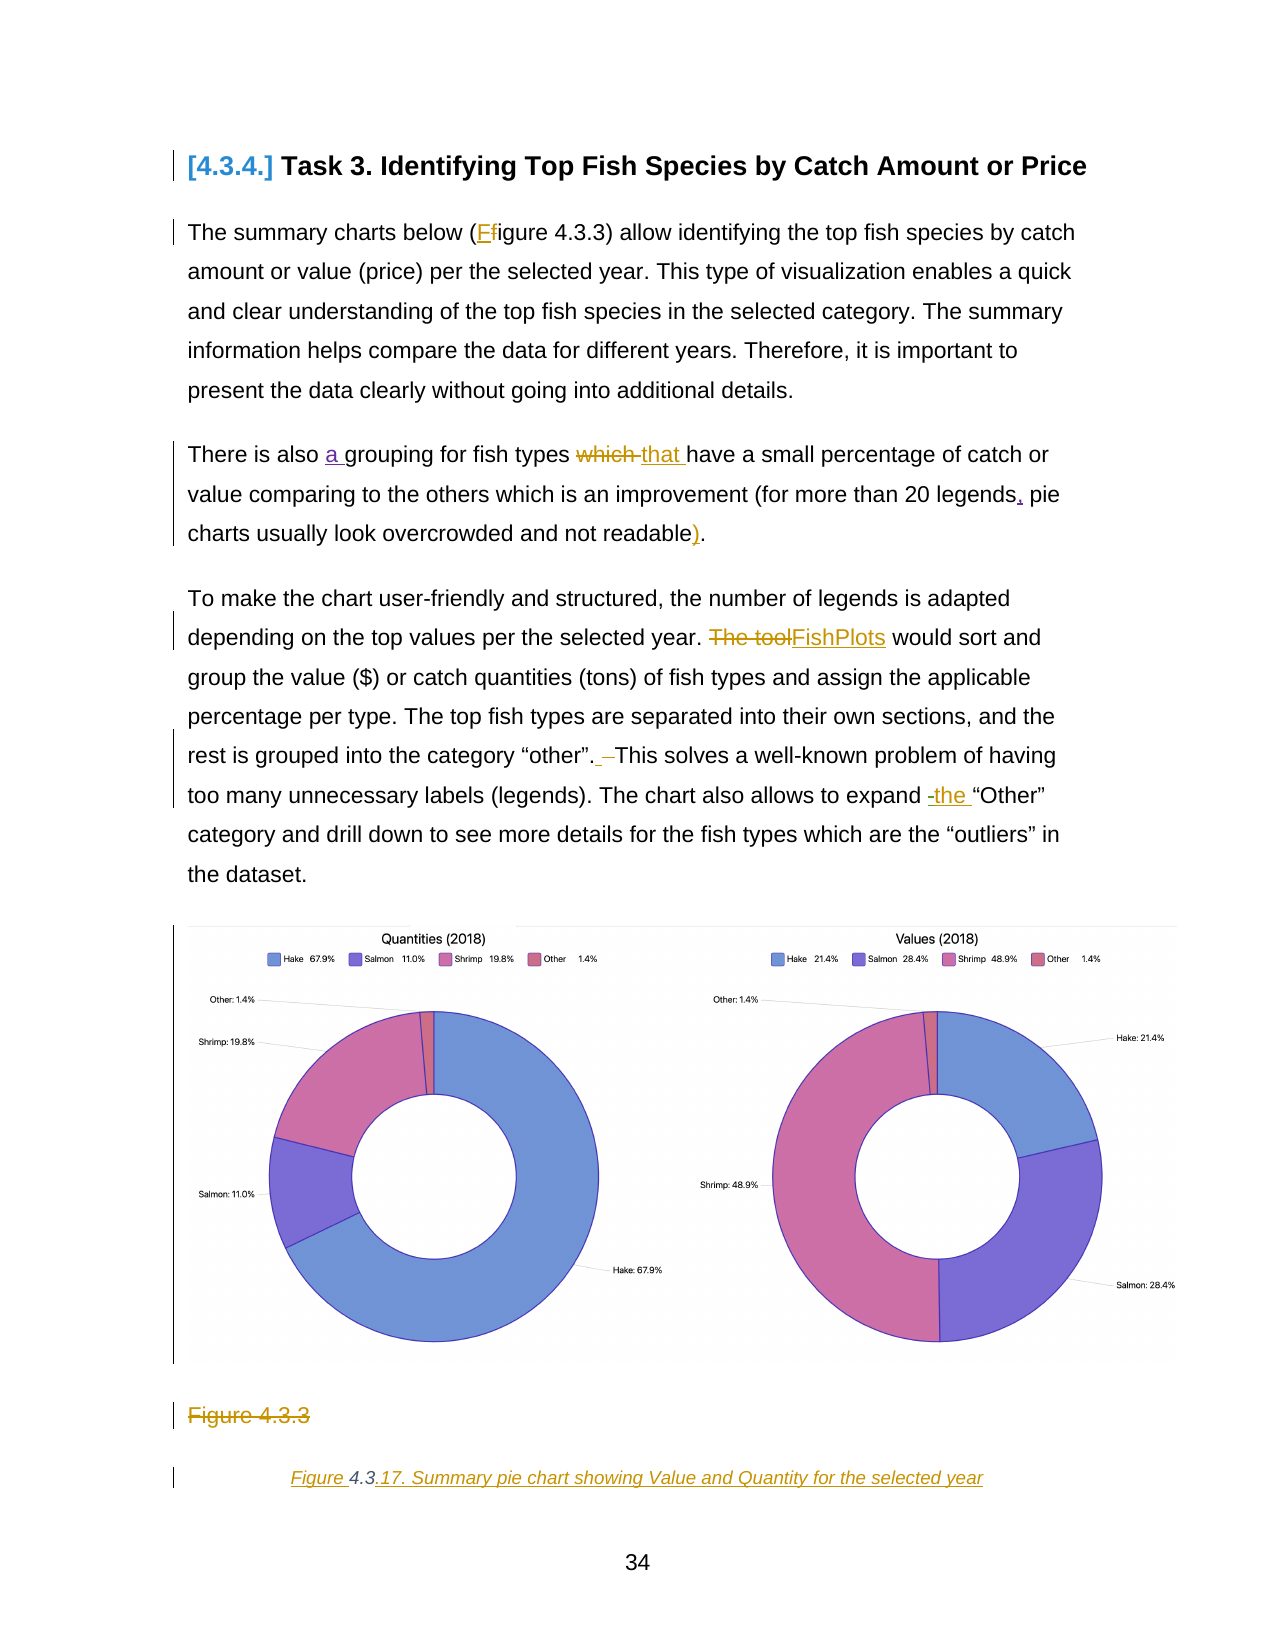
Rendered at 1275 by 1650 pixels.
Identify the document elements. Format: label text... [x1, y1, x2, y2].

text To make the chart user-friendly and structured, the number of legends is adapted depending on the top values per the selected year. would sort and group the value ($) or catch quantities (tons) of fish types and assign the applicable percentage per type. The top fish types are separated into their own sections, and the rest is grouped into the category “other”.This solves a well-known problem of having too many unnecessary labels (legends). The chart also allows to expand “Other” category and drill down to see more details for the fish types which are the “outliers” in the dataset. [187, 584, 1087, 887]
text The summary charts below (igure 4.3.3) allow identifying the top fish species by catch amount or value (price) per the selected year. This type of visualization enables a quick and clear understanding of the top fish species in the selected category. The summary information helps compare the data for different years. Therefore, it is important to present the data clearly without going into additional details. [187, 219, 1087, 403]
subtitle Task 3. Identifying Top Fish Species by Catch Amount or Price [187, 150, 1087, 181]
text 4.3 [187, 1467, 1087, 1488]
picture [187, 925, 1178, 1364]
text There is also grouping for fish types have a small percentage of catch or value comparing to the others which is an improvement (for more than 20 legends pie charts usually look overcrowded and not readable. [187, 441, 1087, 546]
